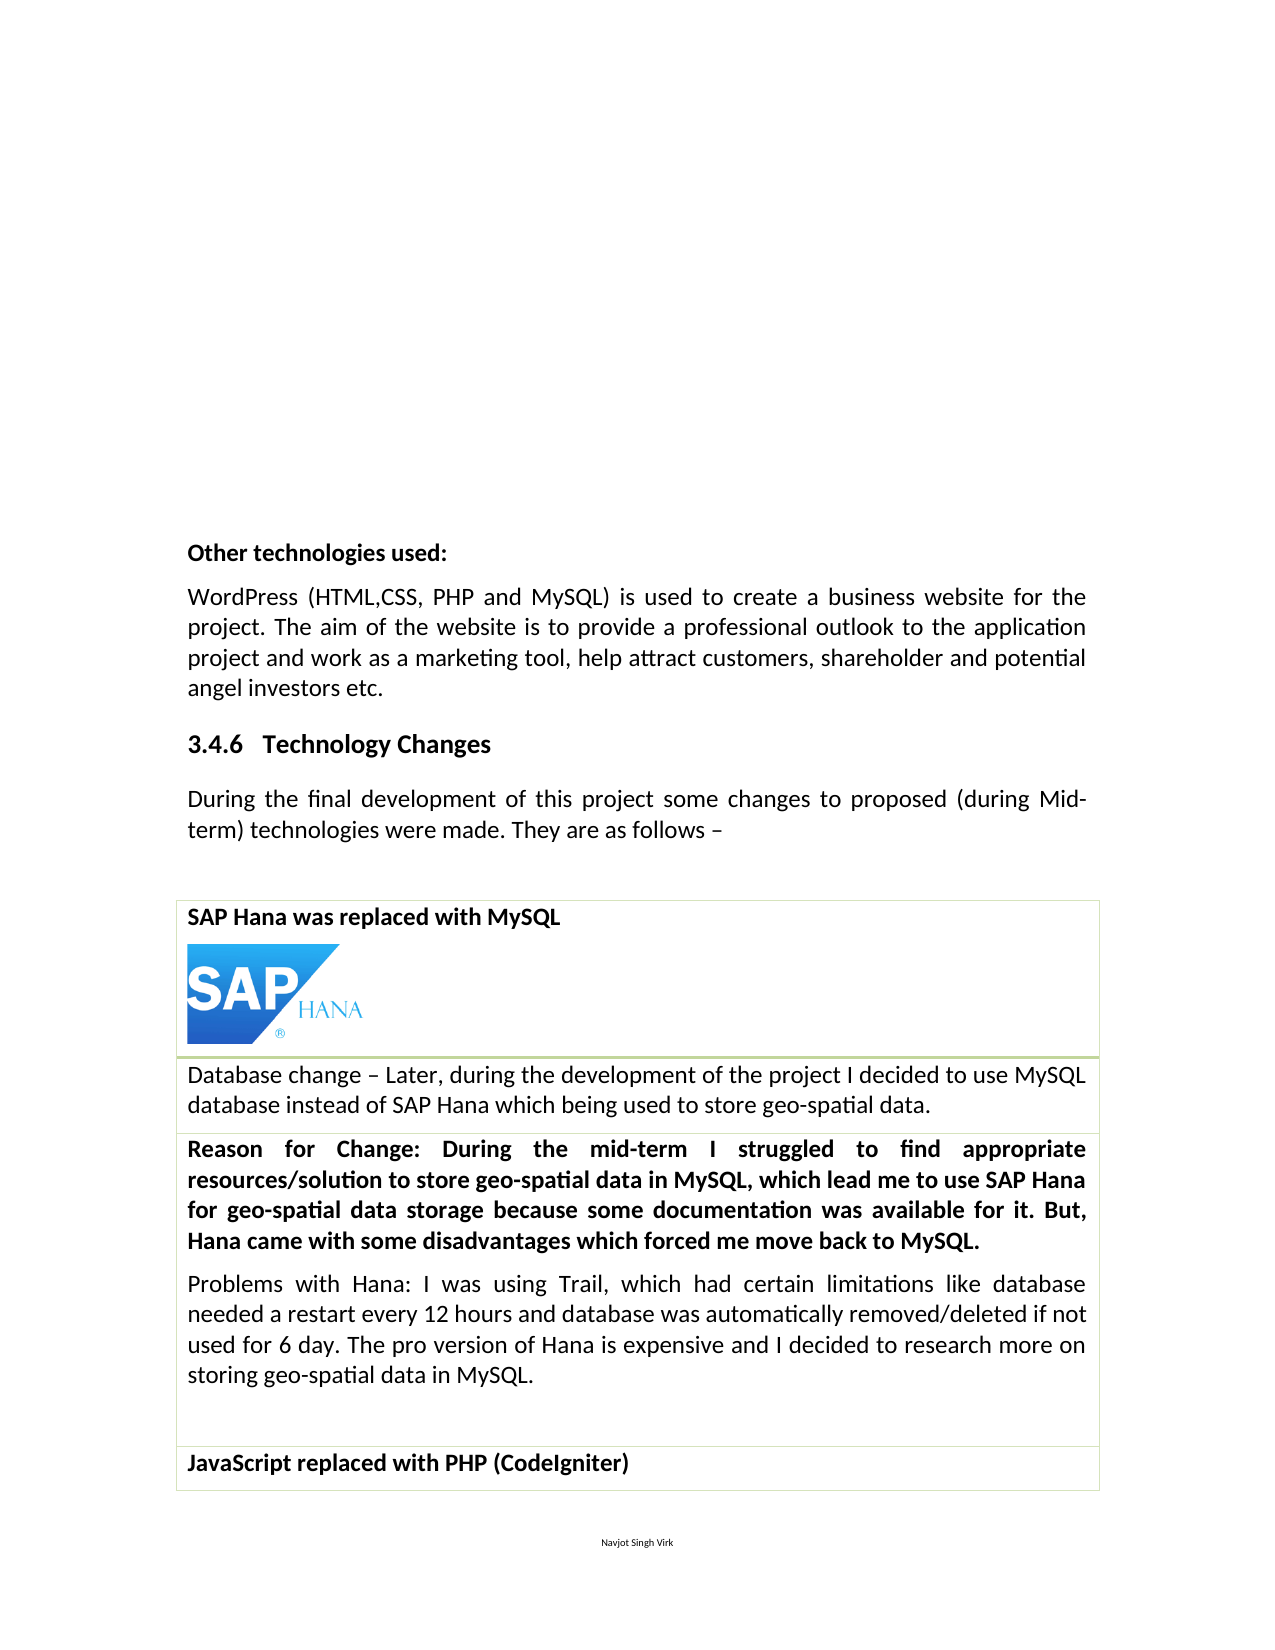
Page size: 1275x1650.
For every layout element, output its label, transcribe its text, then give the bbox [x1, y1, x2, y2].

text During the final development of this project some changes to proposed (during Mid-term) technologies were made. They are as follows – [187, 783, 1088, 844]
table_cell Database change – Later, during the development of the project I decided to use MySQL database instead of SAP Hana which being used to store geo-spatial data. [177, 1059, 1099, 1132]
table_cell Reason for Change: During the mid-term I struggled to find appropriate resources/solution to store geo-spatial data in MySQL, which lead me to use SAP Hana for geo-spatial data storage because some documentation was available for it. But, Hana came with some disadvantages which forced me move back to MySQL. Problems with Hana: I was using Trail, which had certain limitations like database needed a restart every 12 hours and database was automatically removed/deleted if not used for 6 day. The pro version of Hana is expensive and I decided to research more on storing geo-spatial data in MySQL. [177, 1134, 1099, 1446]
text Other technologies used: [187, 538, 1088, 568]
picture [187, 944, 365, 1044]
table_header SAP Hana was replaced with MySQL [177, 901, 1099, 1056]
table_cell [177, 1447, 1099, 1490]
text WordPress (HTML,CSS, PHP and MySQL) is used to create a business website for the project. The aim of the website is to provide a professional outlook to the application project and work as a marketing tool, help attract customers, shareholder and potential angel investors etc. [187, 581, 1088, 703]
subtitle Technology Changes [187, 728, 1088, 761]
